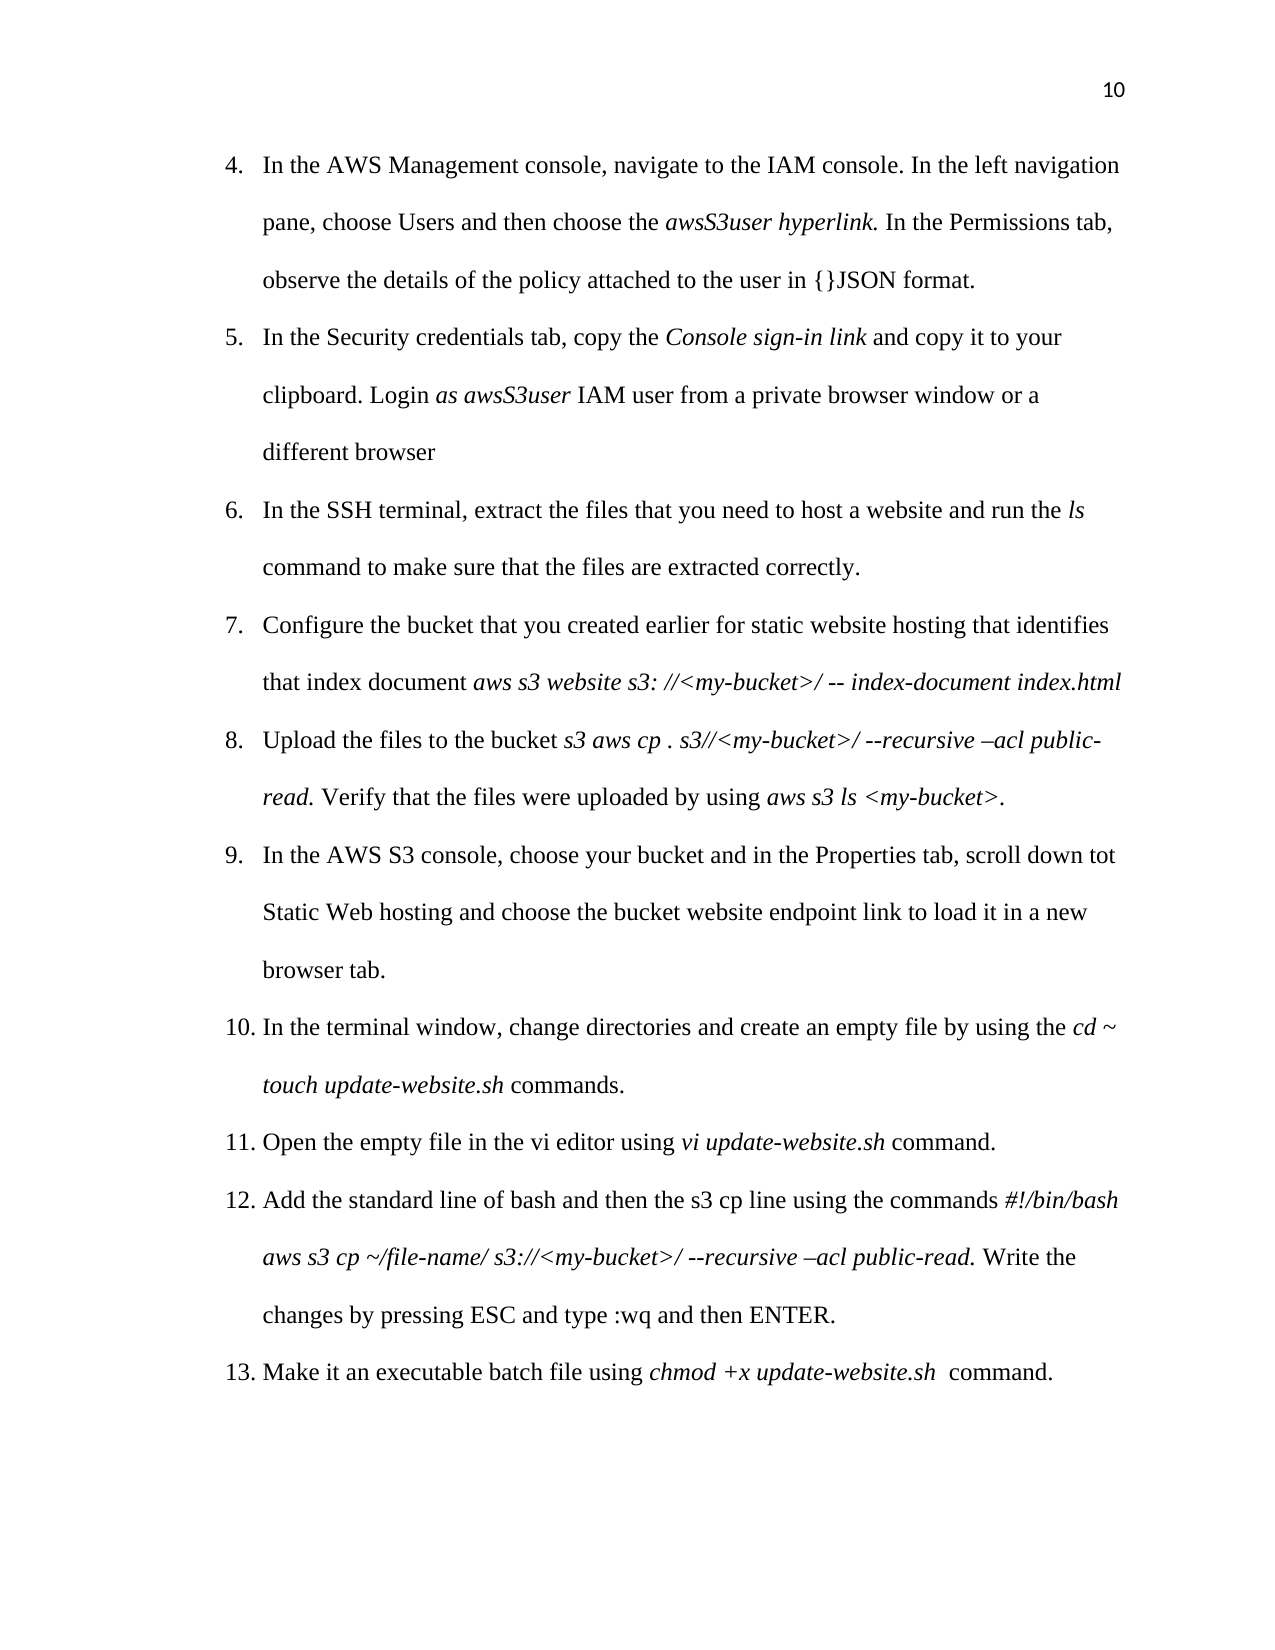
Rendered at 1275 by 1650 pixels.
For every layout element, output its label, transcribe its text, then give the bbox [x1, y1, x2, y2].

list In the AWS S3 console, choose your bucket and in the Properties tab, scroll down tot Static Web hosting and choose the bucket website endpoint link to load it in a new browser tab. [225, 840, 1125, 984]
list In the SSH terminal, extract the files that you need to host a website and run the ls command to make sure that the files are extracted correctly. [225, 495, 1125, 581]
list Upload the files to the bucket s3 aws cp . s3//<my-bucket>/ --recursive –acl public-read. Verify that the files were uploaded by using aws s3 ls <my-bucket>. [225, 725, 1125, 811]
list In the Security credentials tab, copy the Console sign-in link and copy it to your clipboard. Login as awsS3user IAM user from a private browser window or a different browser [225, 322, 1125, 466]
list In the AWS Management console, navigate to the IAM console. In the left navigation pane, choose Users and then choose the awsS3user hyperlink. In the Permissions tab, observe the details of the policy attached to the user in {}JSON format. [225, 150, 1125, 294]
list Add the standard line of bash and then the s3 cp line using the commands #!/bin/bash aws s3 cp ~/file-name/ s3://<my-bucket>/ --recursive –acl public-read. Write the changes by pressing ESC and type :wq and then ENTER. [225, 1185, 1125, 1329]
list In the terminal window, change directories and create an empty file by using the cd ~ touch update-website.sh commands. [225, 1012, 1125, 1099]
list Configure the bucket that you created earlier for static website hosting that identifies that index document aws s3 website s3: //<my-bucket>/ -- index-document index.html [225, 610, 1125, 696]
list Open the empty file in the vi editor using vi update-website.sh command. [225, 1127, 1125, 1156]
list Make it an executable batch file using chmod +x update-website.sh command. [225, 1357, 1125, 1386]
